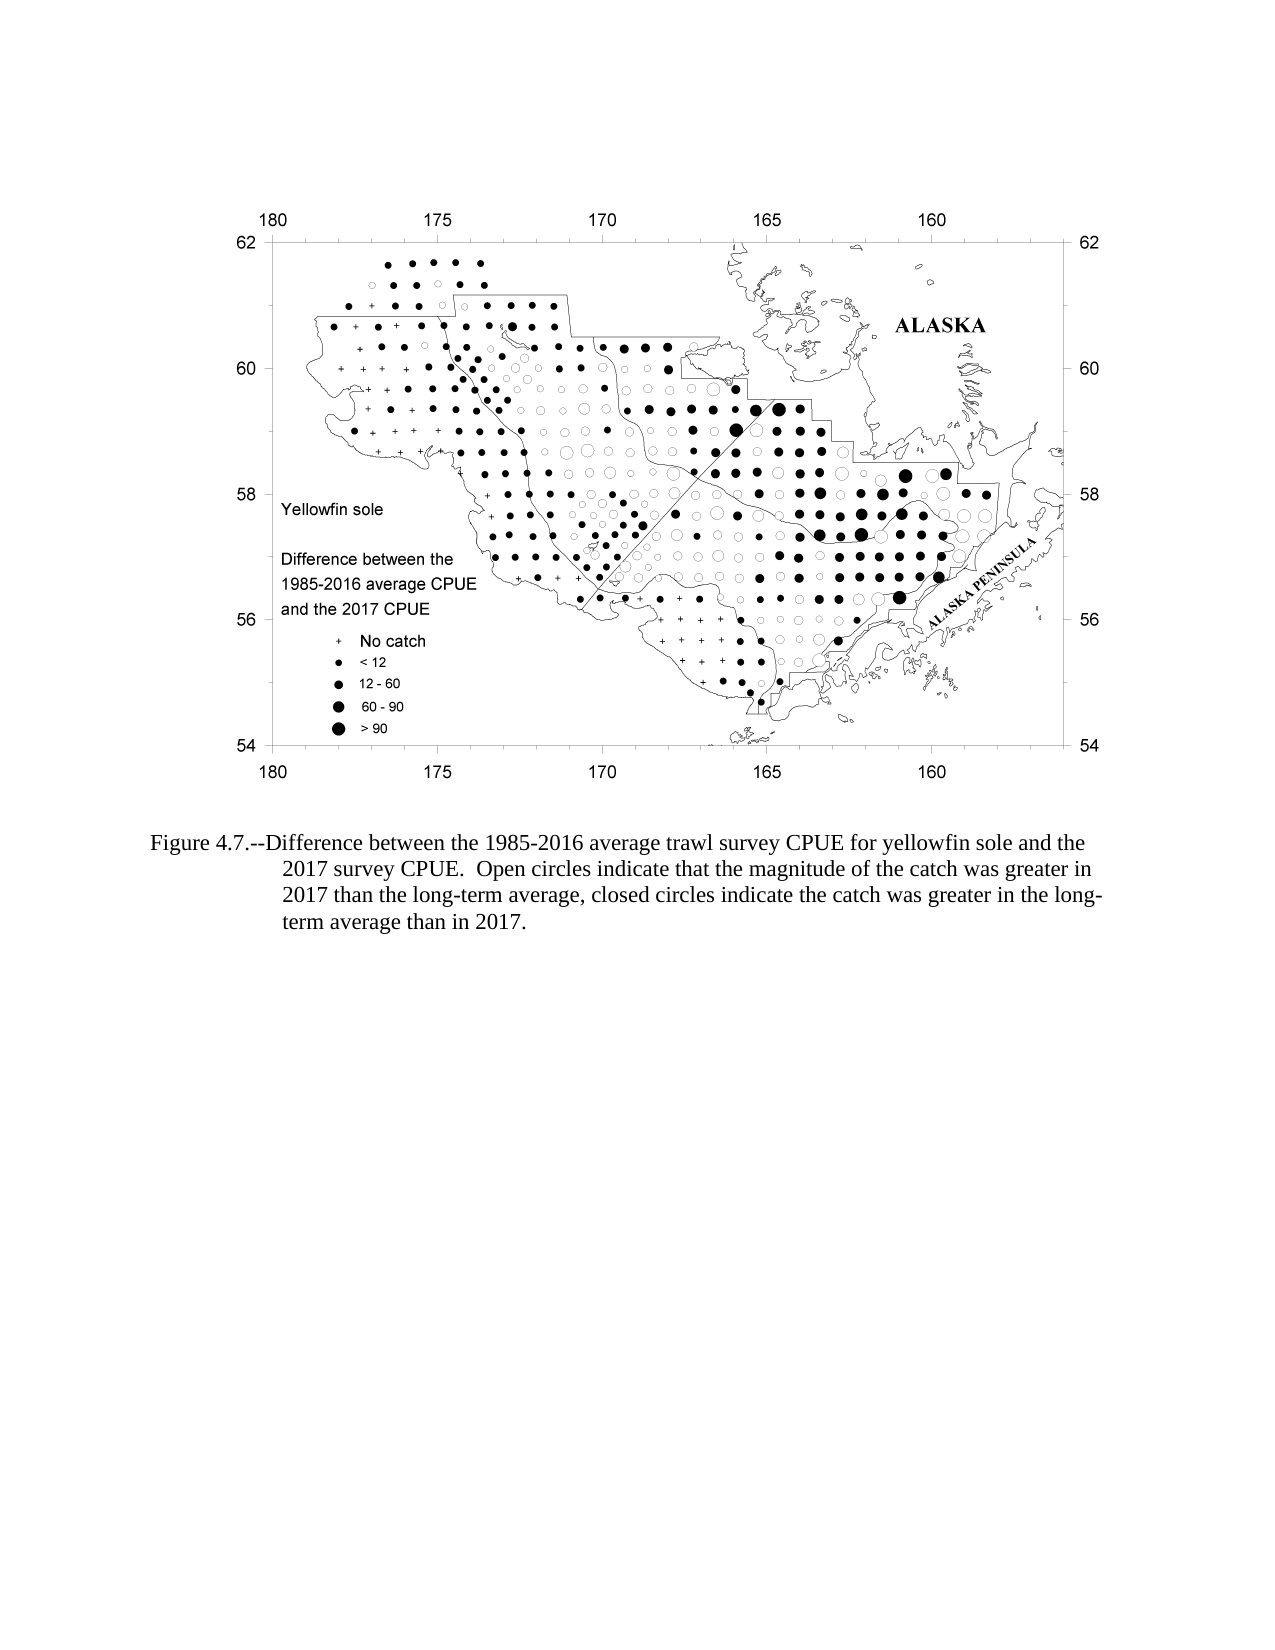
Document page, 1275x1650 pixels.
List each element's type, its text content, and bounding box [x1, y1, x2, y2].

picture [153, 150, 1122, 804]
subtitle Figure 4.7.--Difference between the 1985-2016 average trawl survey CPUE for yellowfin sole and the 2017 survey CPUE. Open circles indicate that the magnitude of the catch was greater in 2017 than the long-term average, closed circles indicate the catch was greater in the long-term average than in 2017. [150, 829, 1125, 934]
